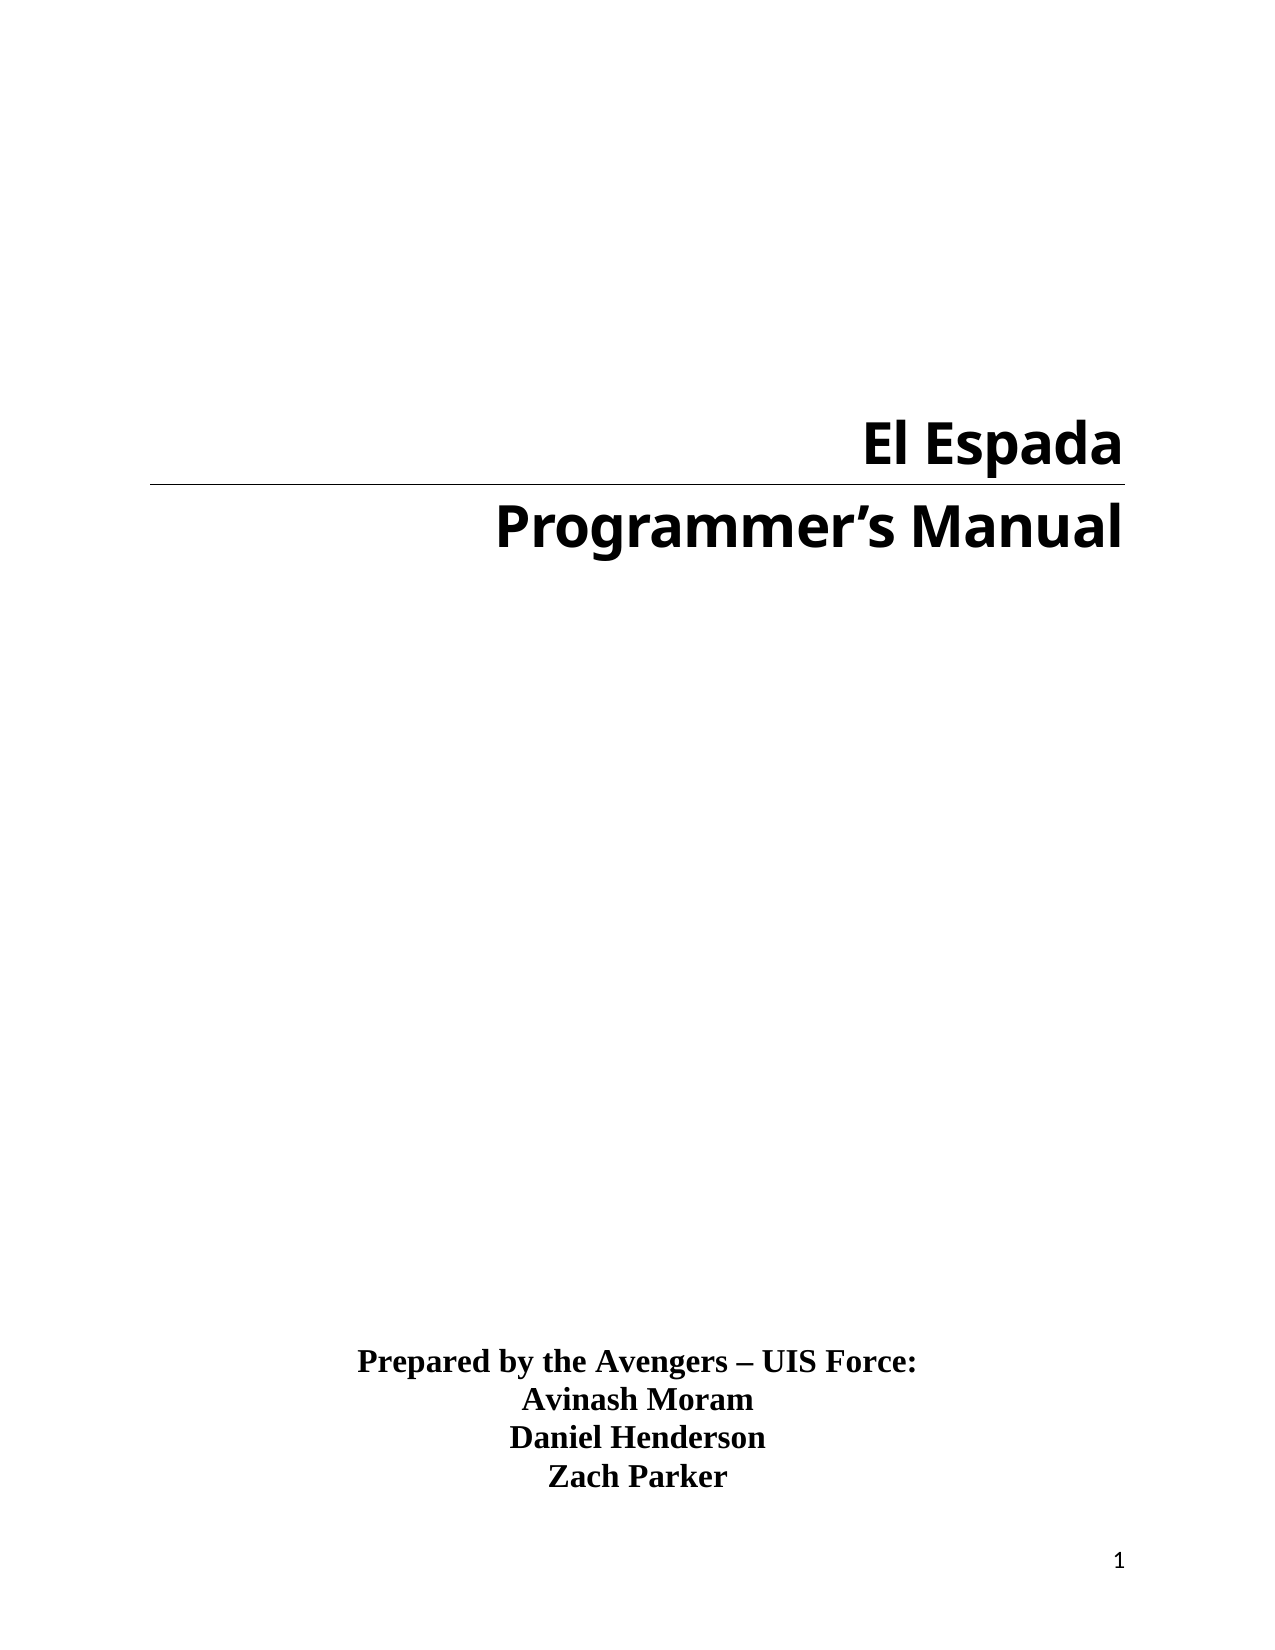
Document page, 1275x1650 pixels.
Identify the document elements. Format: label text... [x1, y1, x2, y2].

text Zach Parker [150, 1456, 1125, 1494]
title Programmer’s Manual [150, 485, 1125, 564]
text Daniel Henderson [150, 1417, 1125, 1456]
text Avinash Moram [150, 1379, 1125, 1417]
title El Espada [150, 402, 1125, 484]
text Prepared by the Avengers – UIS Force: [150, 1341, 1125, 1379]
